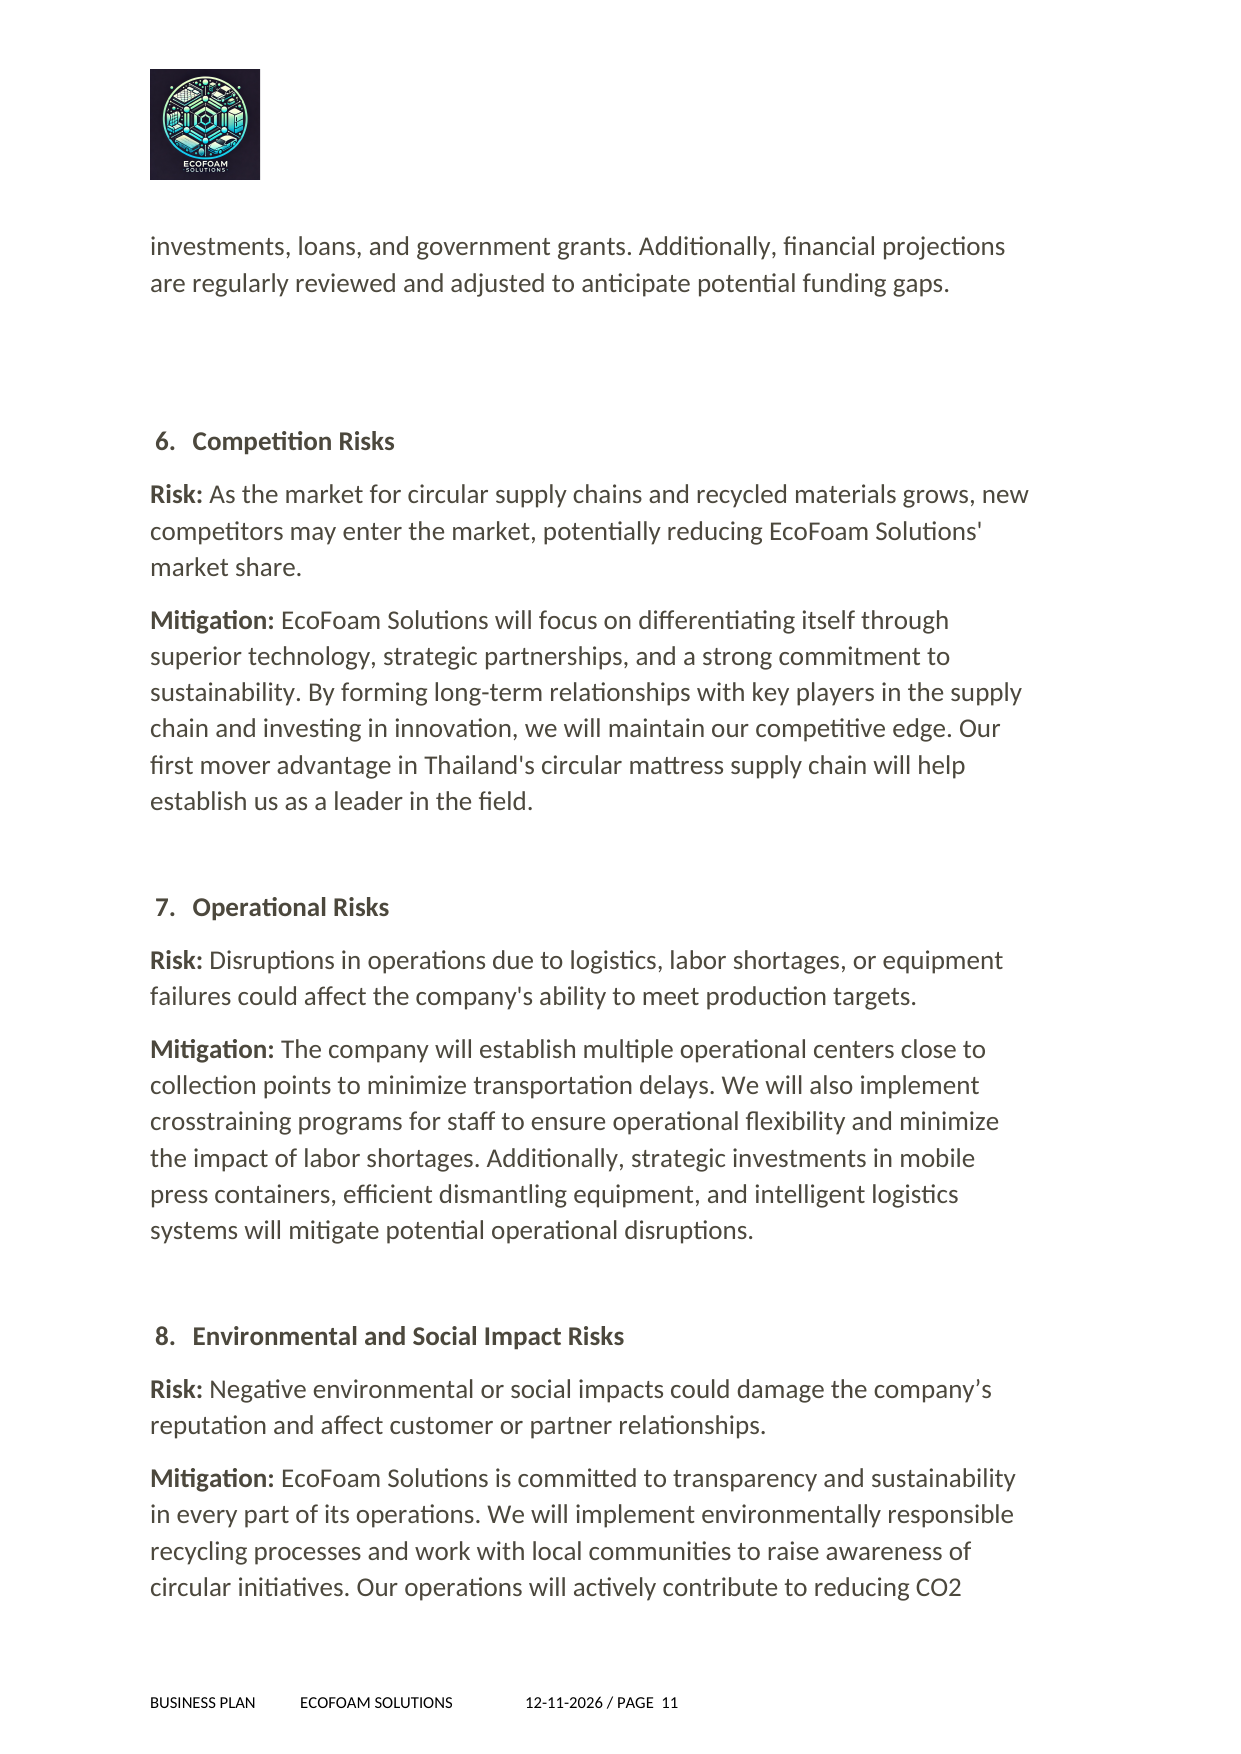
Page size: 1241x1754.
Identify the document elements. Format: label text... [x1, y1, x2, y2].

subtitle Environmental and Social Impact Risks [155, 1319, 1030, 1352]
subtitle Competition Risks [155, 424, 1030, 457]
text Risk: Disruptions in operations due to logistics, labor shortages, or equipment failures could affect the company's ability to meet production targets. [150, 943, 1030, 1012]
picture [150, 69, 260, 180]
text Risk: Negative environmental or social impacts could damage the company’s reputation and affect customer or partner relationships. [150, 1372, 1030, 1441]
text Mitigation: The company will establish multiple operational centers close to collection points to minimize transportation delays. We will also implement crosstraining programs for staff to ensure operational flexibility and minimize the impact of labor shortages. Additionally, strategic investments in mobile press containers, efficient dismantling equipment, and intelligent logistics systems will mitigate potential operational disruptions. [150, 1032, 1030, 1246]
text Risk: As the market for circular supply chains and recycled materials grows, new competitors may enter the market, potentially reducing EcoFoam Solutions' market share. [150, 477, 1030, 583]
text Mitigation: EcoFoam Solutions will focus on differentiating itself through superior technology, strategic partnerships, and a strong commitment to sustainability. By forming long-term relationships with key players in the supply chain and investing in innovation, we will maintain our competitive edge. Our first mover advantage in Thailand's circular mattress supply chain will help establish us as a leader in the field. [150, 603, 1030, 817]
subtitle Operational Risks [155, 890, 1030, 923]
